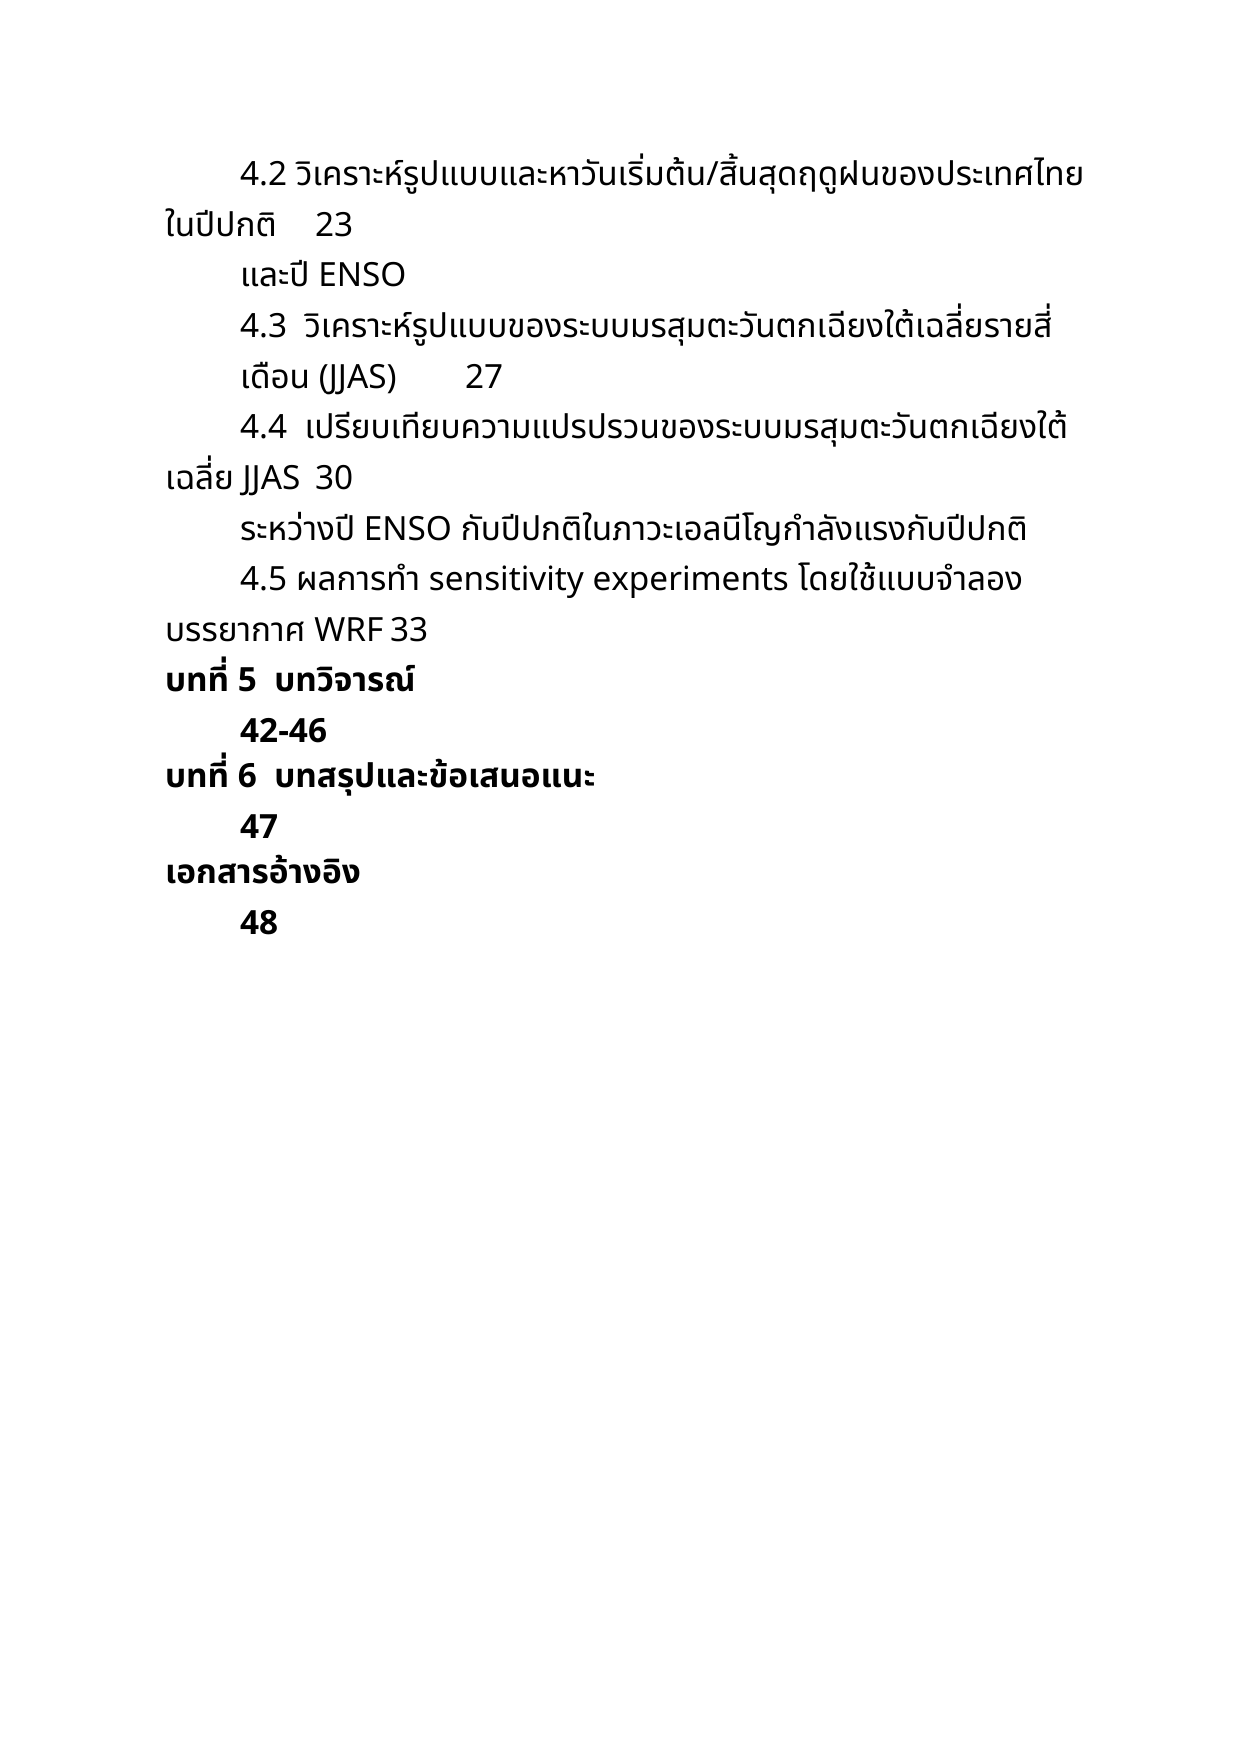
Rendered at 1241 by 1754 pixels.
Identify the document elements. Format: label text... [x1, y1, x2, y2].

text และปี ENSO [165, 251, 1090, 302]
text 4.5 ผลการทำ sensitivity experiments โดยใช้แบบจำลองบรรยากาศ WRF 33 [165, 555, 1090, 656]
text เอกสารอ้างอิง 48 [165, 848, 1090, 944]
text ระหว่างปี ENSO กับปีปกติในภาวะเอลนีโญกำลังแรงกับปีปกติ [165, 504, 1090, 555]
text 4.4 เปรียบเทียบความแปรปรวนของระบบมรสุมตะวันตกเฉียงใต้เฉลี่ย JJAS 30 [165, 403, 1090, 504]
text บทที่ 6 บทสรุปและข้อเสนอแนะ 47 [165, 752, 1090, 848]
text บทที่ 5 บทวิจารณ์ 42-46 [165, 656, 1090, 752]
text 4.3 วิเคราะห์รูปแบบของระบบมรสุมตะวันตกเฉียงใต้เฉลี่ยรายสี่เดือน (JJAS) 27 [240, 302, 1090, 403]
text 4.2 วิเคราะห์รูปแบบและหาวันเริ่มต้น/สิ้นสุดฤดูฝนของประเทศไทยในปีปกติ 23 [165, 150, 1090, 251]
